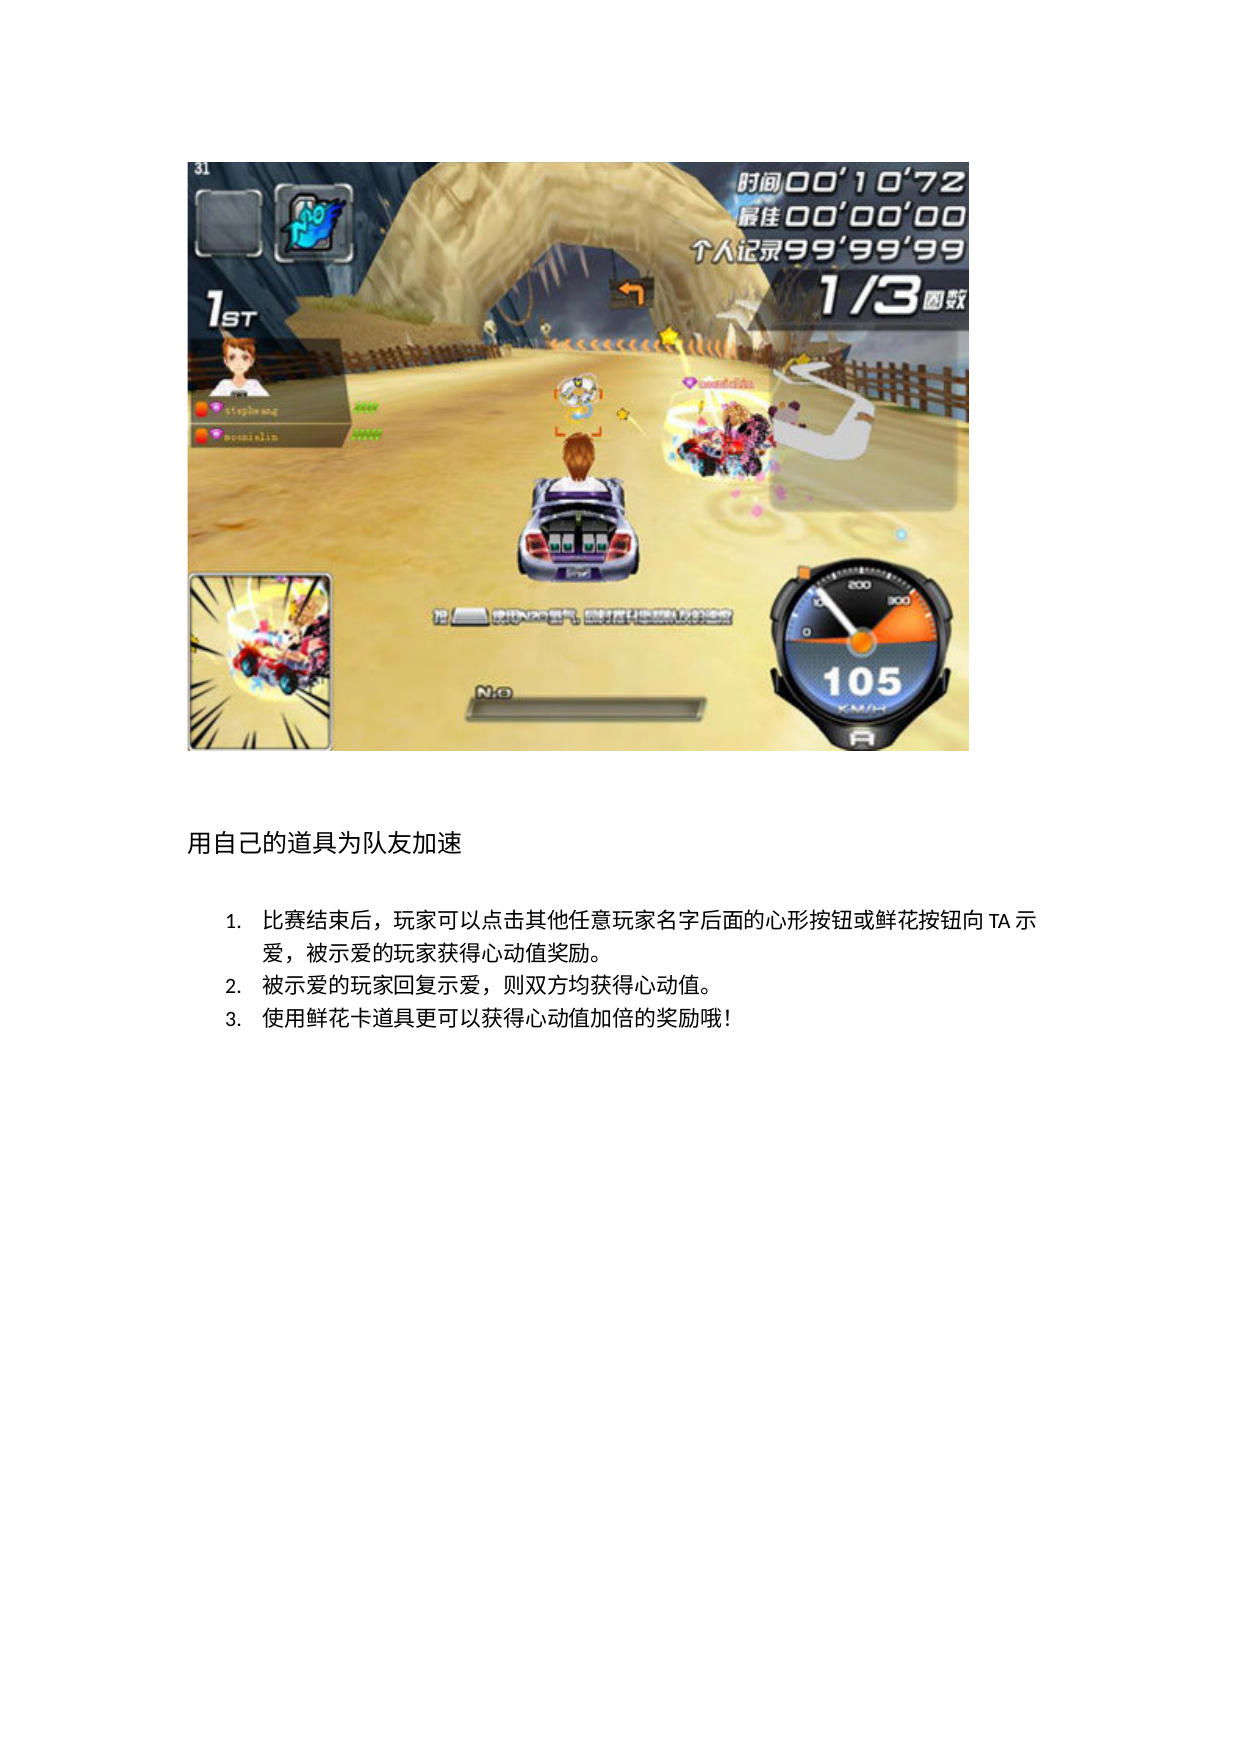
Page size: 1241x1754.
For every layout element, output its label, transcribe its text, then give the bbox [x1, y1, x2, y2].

picture [187, 162, 969, 751]
list 被示爱的玩家回复示爱，则双方均获得心动值。 [225, 968, 1053, 1000]
text 用自己的道具为队友加速 [187, 809, 1053, 874]
list 使用鲜花卡道具更可以获得心动值加倍的奖励哦！ [225, 1000, 1053, 1033]
list 比赛结束后，玩家可以点击其他任意玩家名字后面的心形按钮或鲜花按钮向TA示爱，被示爱的玩家获得心动值奖励。 [225, 903, 1053, 968]
